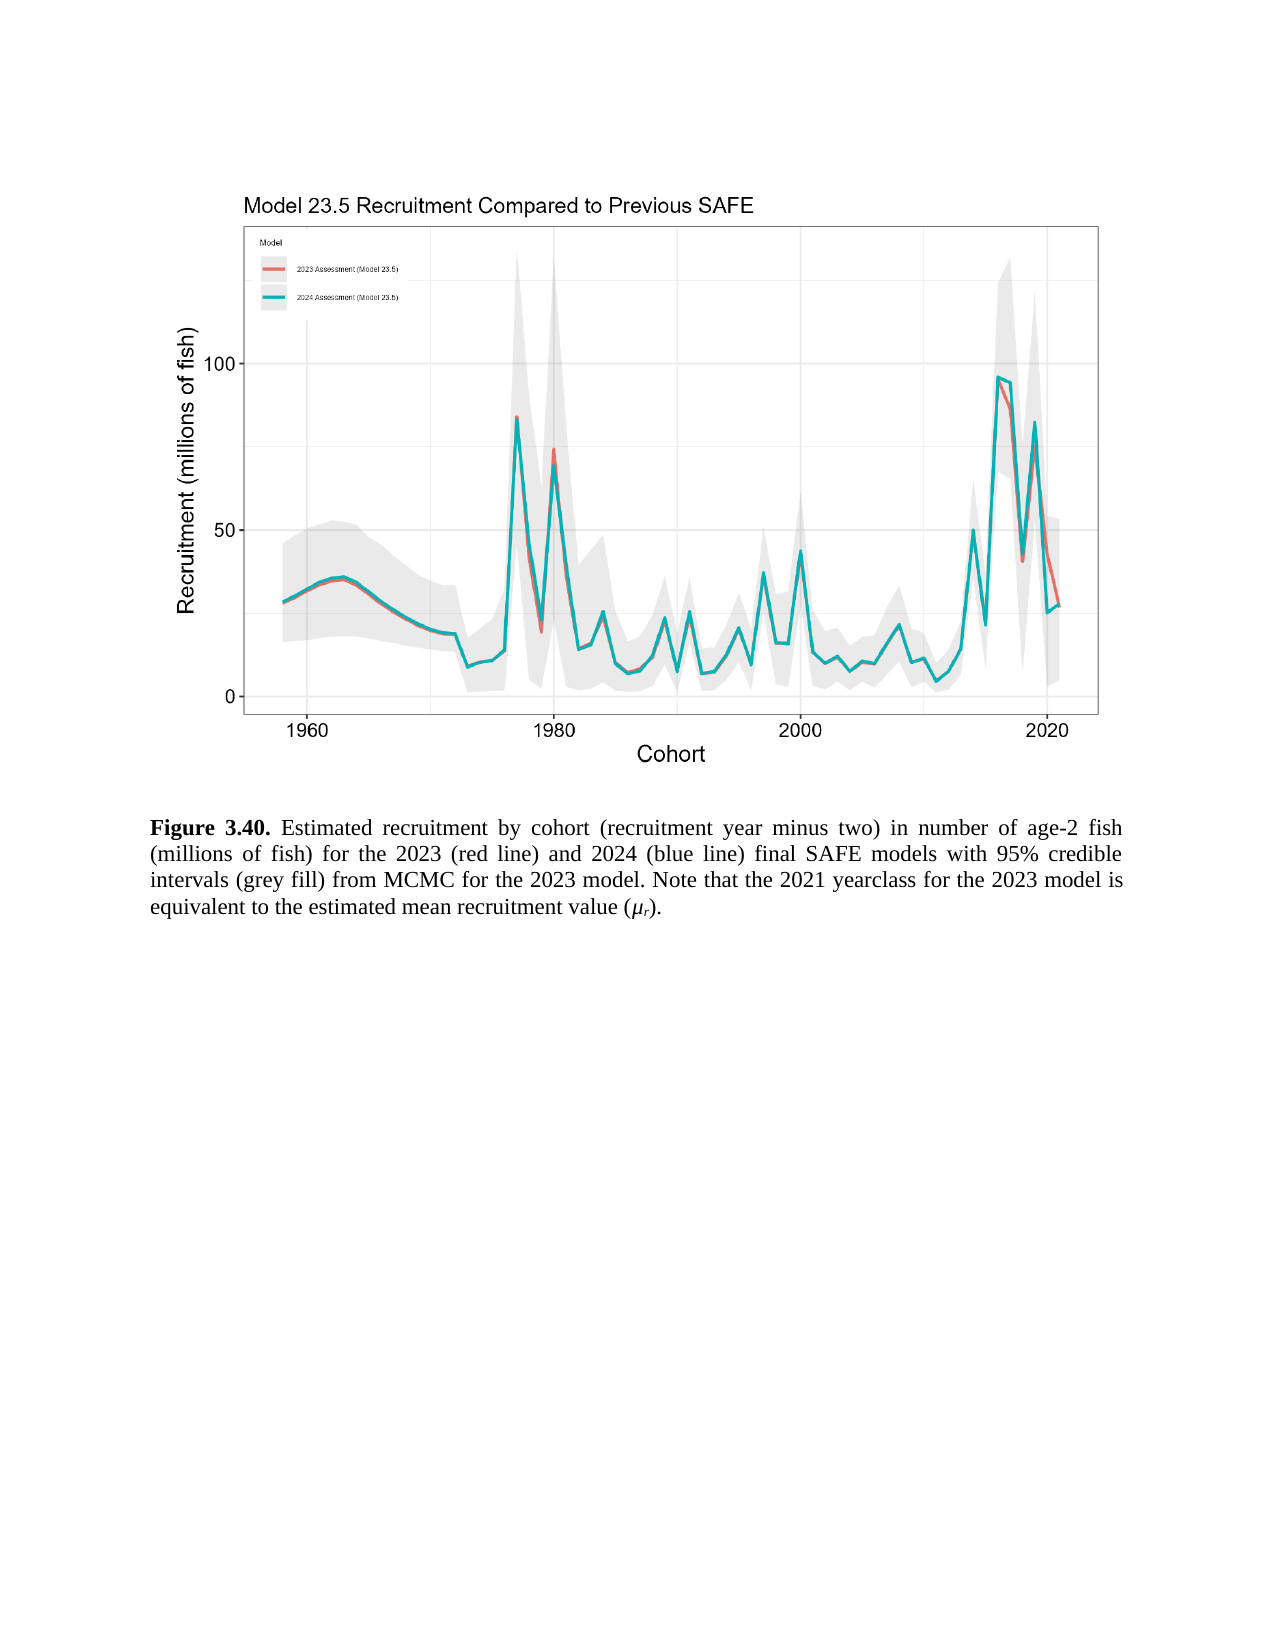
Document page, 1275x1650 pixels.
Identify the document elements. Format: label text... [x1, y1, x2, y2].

text Figure 3.40. Estimated recruitment by cohort (recruitment year minus two) in number of age-2 fish (millions of fish) for the 2023 (red line) and 2024 (blue line) final SAFE models with 95% credible intervals (grey fill) from MCMC for the 2023 model. Note that the 2021 yearclass for the 2023 model is equivalent to the estimated mean recruitment value (μr). [150, 814, 1125, 919]
picture [168, 188, 1107, 775]
